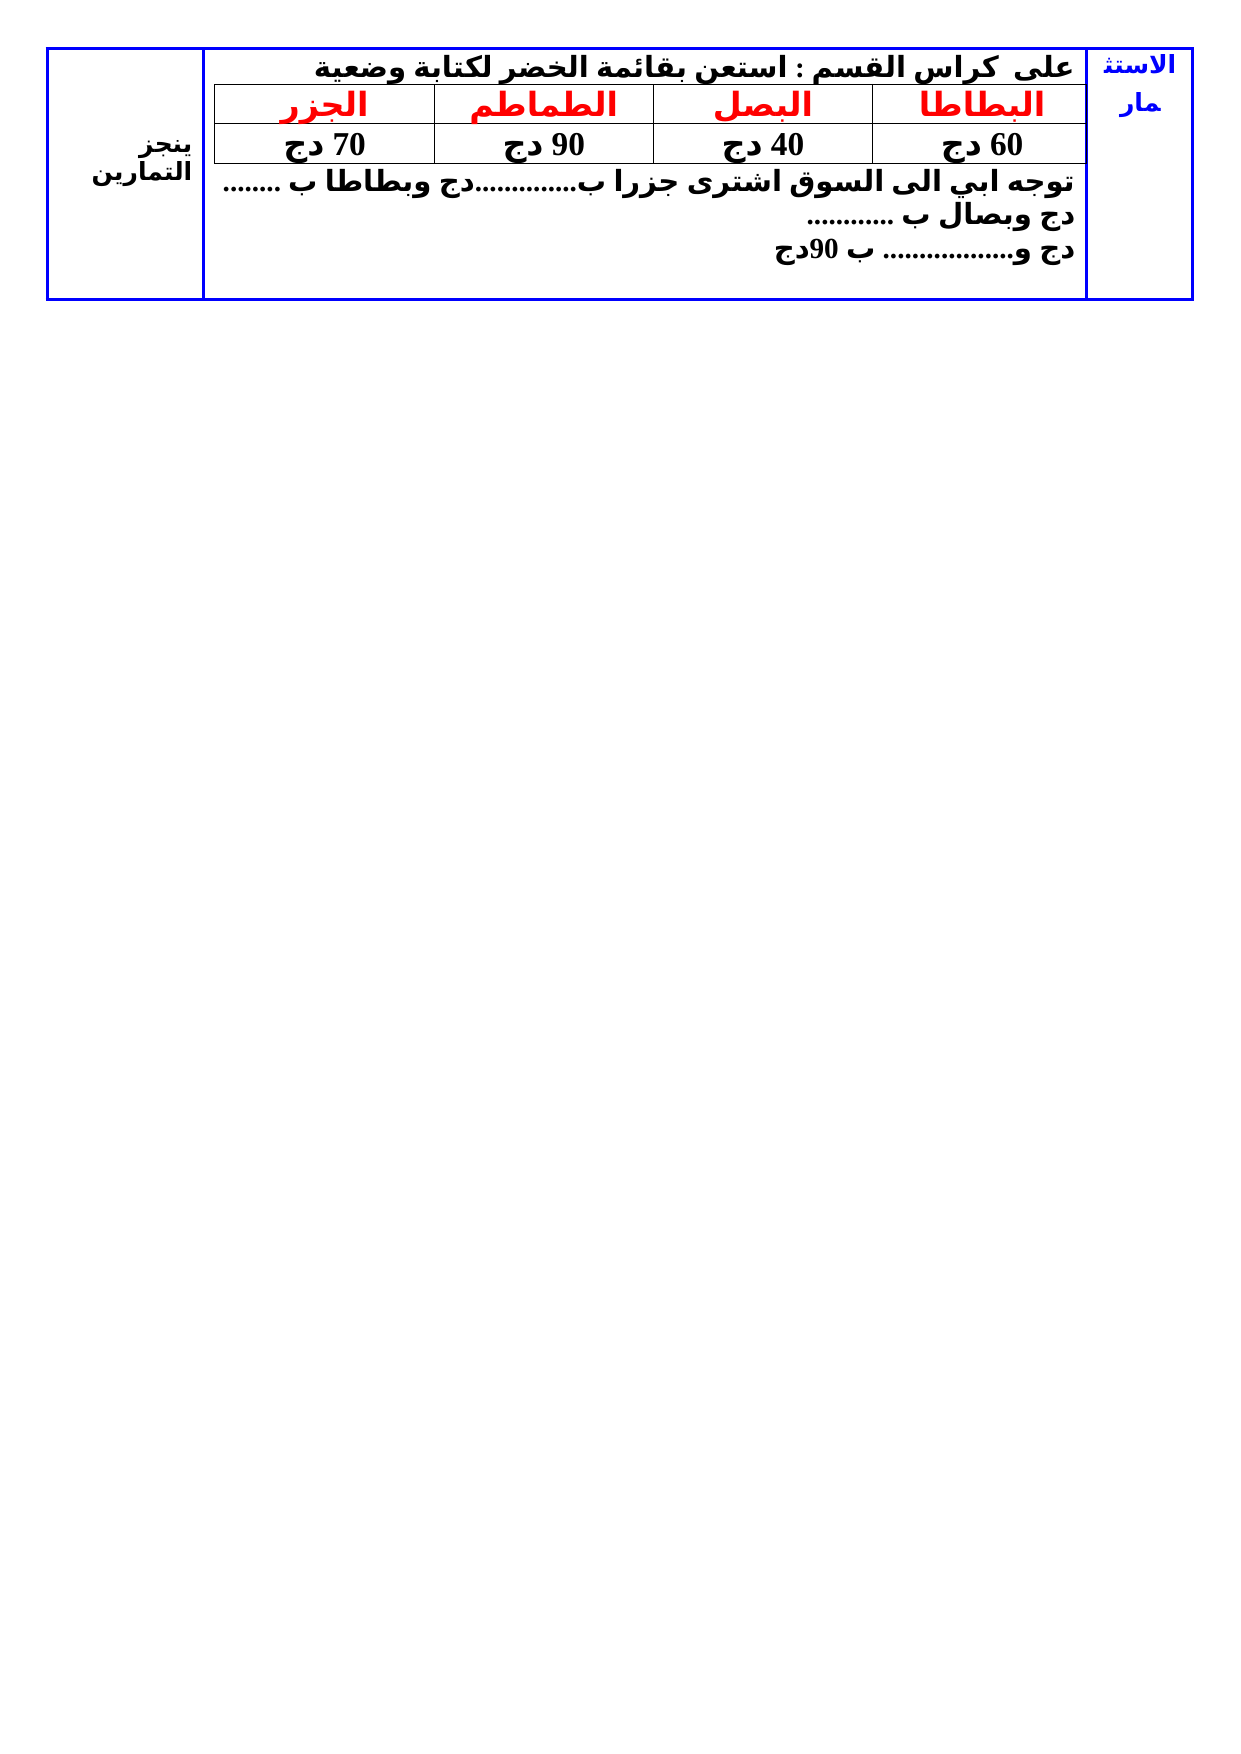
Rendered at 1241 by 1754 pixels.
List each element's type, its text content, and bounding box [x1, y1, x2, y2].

table_cell الاستثمار [1088, 50, 1191, 298]
table_cell على كراس القسم : استعن بقائمة الخضر لكتابة وضعية توجه ابي الى السوق اشترى جزرا ب..............دج وبطاطا ب ........ دج وبصال ب ............ دج و.................. ب 90دج [205, 50, 1085, 298]
table_cell ينجز التمارين [49, 50, 202, 298]
